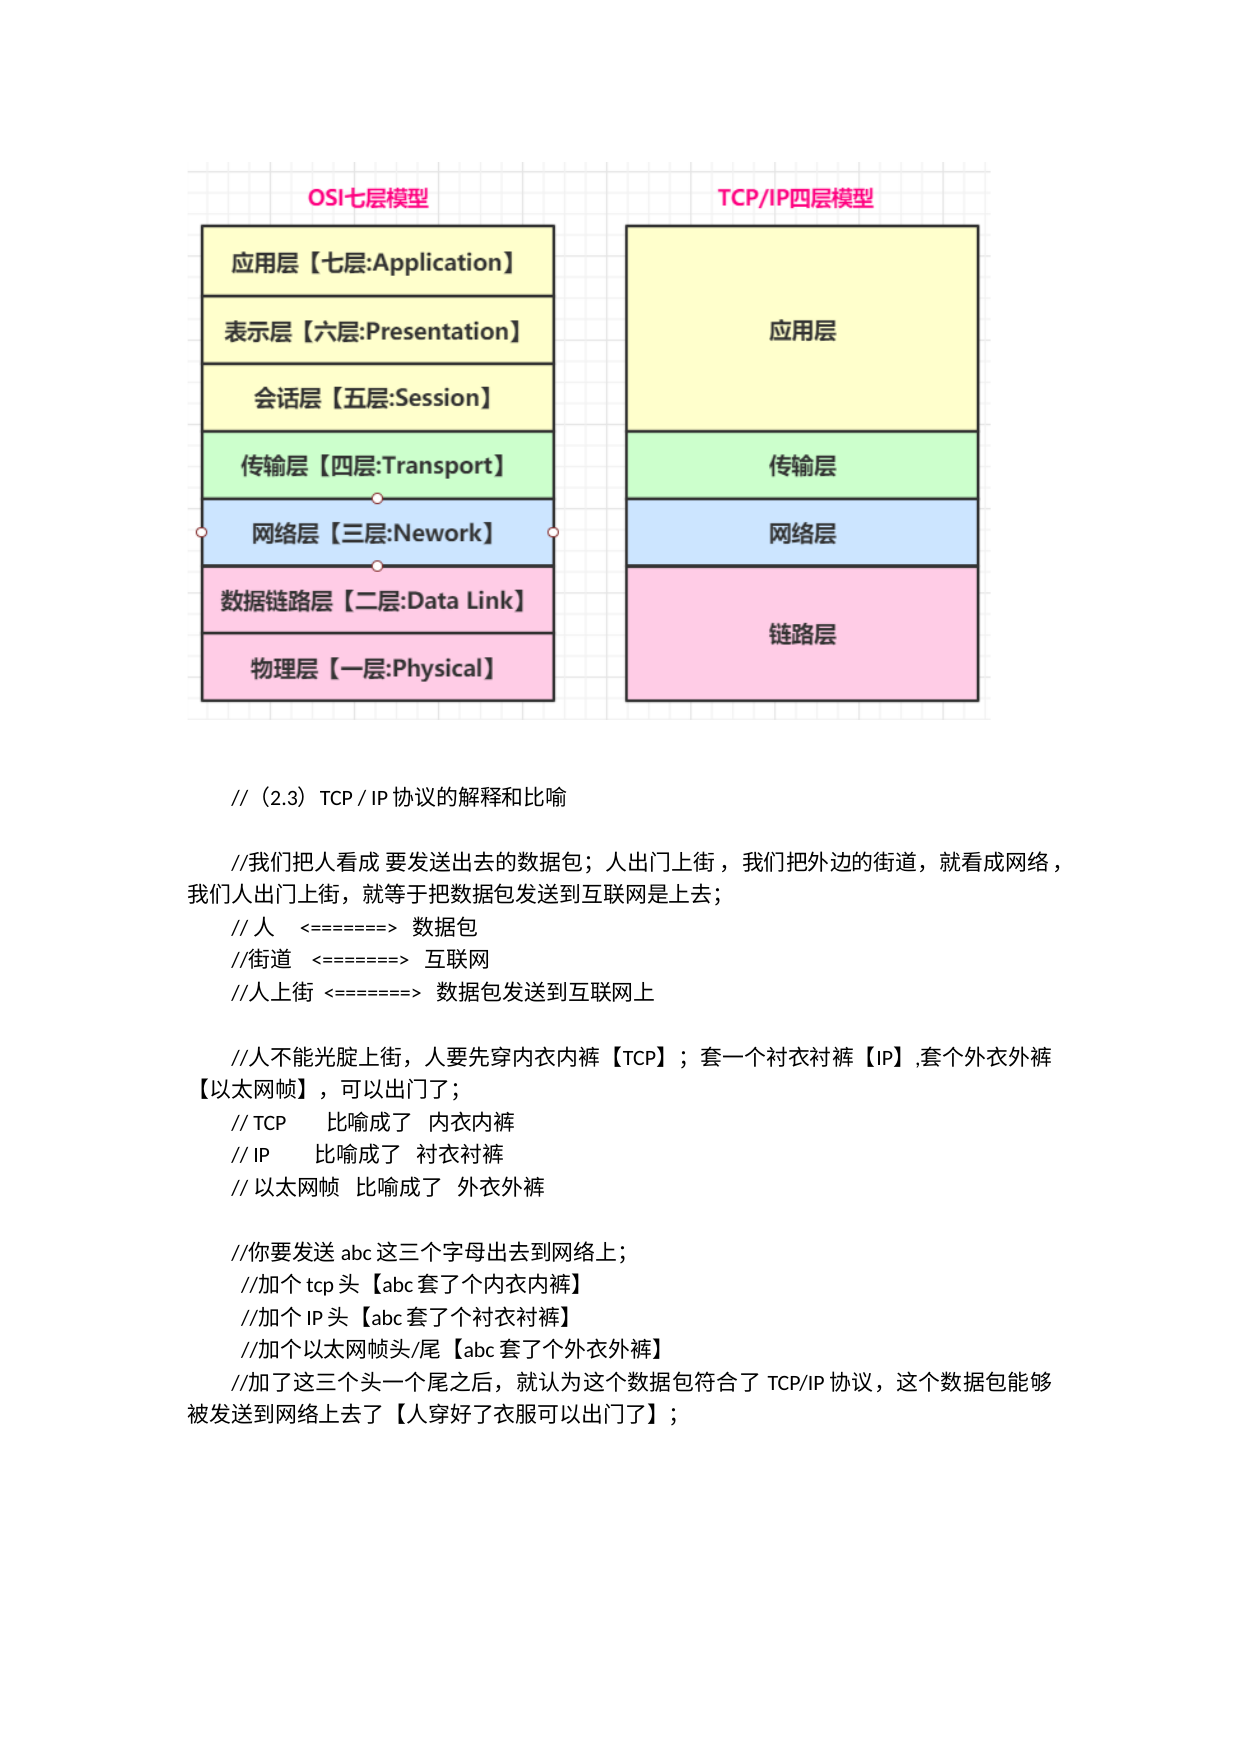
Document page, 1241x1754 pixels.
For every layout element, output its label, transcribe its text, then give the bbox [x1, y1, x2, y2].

text //加了这三个头一个尾之后，就认为这个数据包符合了TCP/IP协议，这个数据包能够被发送到网络上去了【人穿好了衣服可以出门了】； [187, 1364, 1053, 1429]
text //街道 <=======> 互联网 [187, 942, 1053, 974]
text // 人 <=======> 数据包 [187, 909, 1053, 942]
text //你要发送 abc 这三个字母出去到网络上； [187, 1234, 1053, 1267]
text //我们把人看成 要发送出去的数据包；人出门上街 ，我们把外边的街道，就看成网络，我们人出门上街，就等于把数据包发送到互联网是上去； [187, 844, 1053, 909]
text //加个tcp头【abc套了个内衣内裤】 [187, 1267, 1053, 1299]
text //人上街 <=======> 数据包发送到互联网上 [187, 974, 1053, 1007]
text //加个IP头【abc套了个衬衣衬裤】 [187, 1299, 1053, 1332]
text // 以太网帧 比喻成了 外衣外裤 [187, 1169, 1053, 1202]
text //人不能光腚上街，人要先穿内衣内裤【TCP】；套一个衬衣衬裤【IP】,套个外衣外裤【以太网帧】，可以出门了； [187, 1039, 1053, 1104]
text // IP 比喻成了 衬衣衬裤 [187, 1137, 1053, 1169]
text //（2.3）TCP / IP协议的解释和比喻 [187, 779, 1053, 812]
text // TCP 比喻成了 内衣内裤 [187, 1104, 1053, 1137]
text //加个以太网帧头/尾【abc套了个外衣外裤】 [187, 1332, 1053, 1364]
picture [187, 162, 991, 720]
